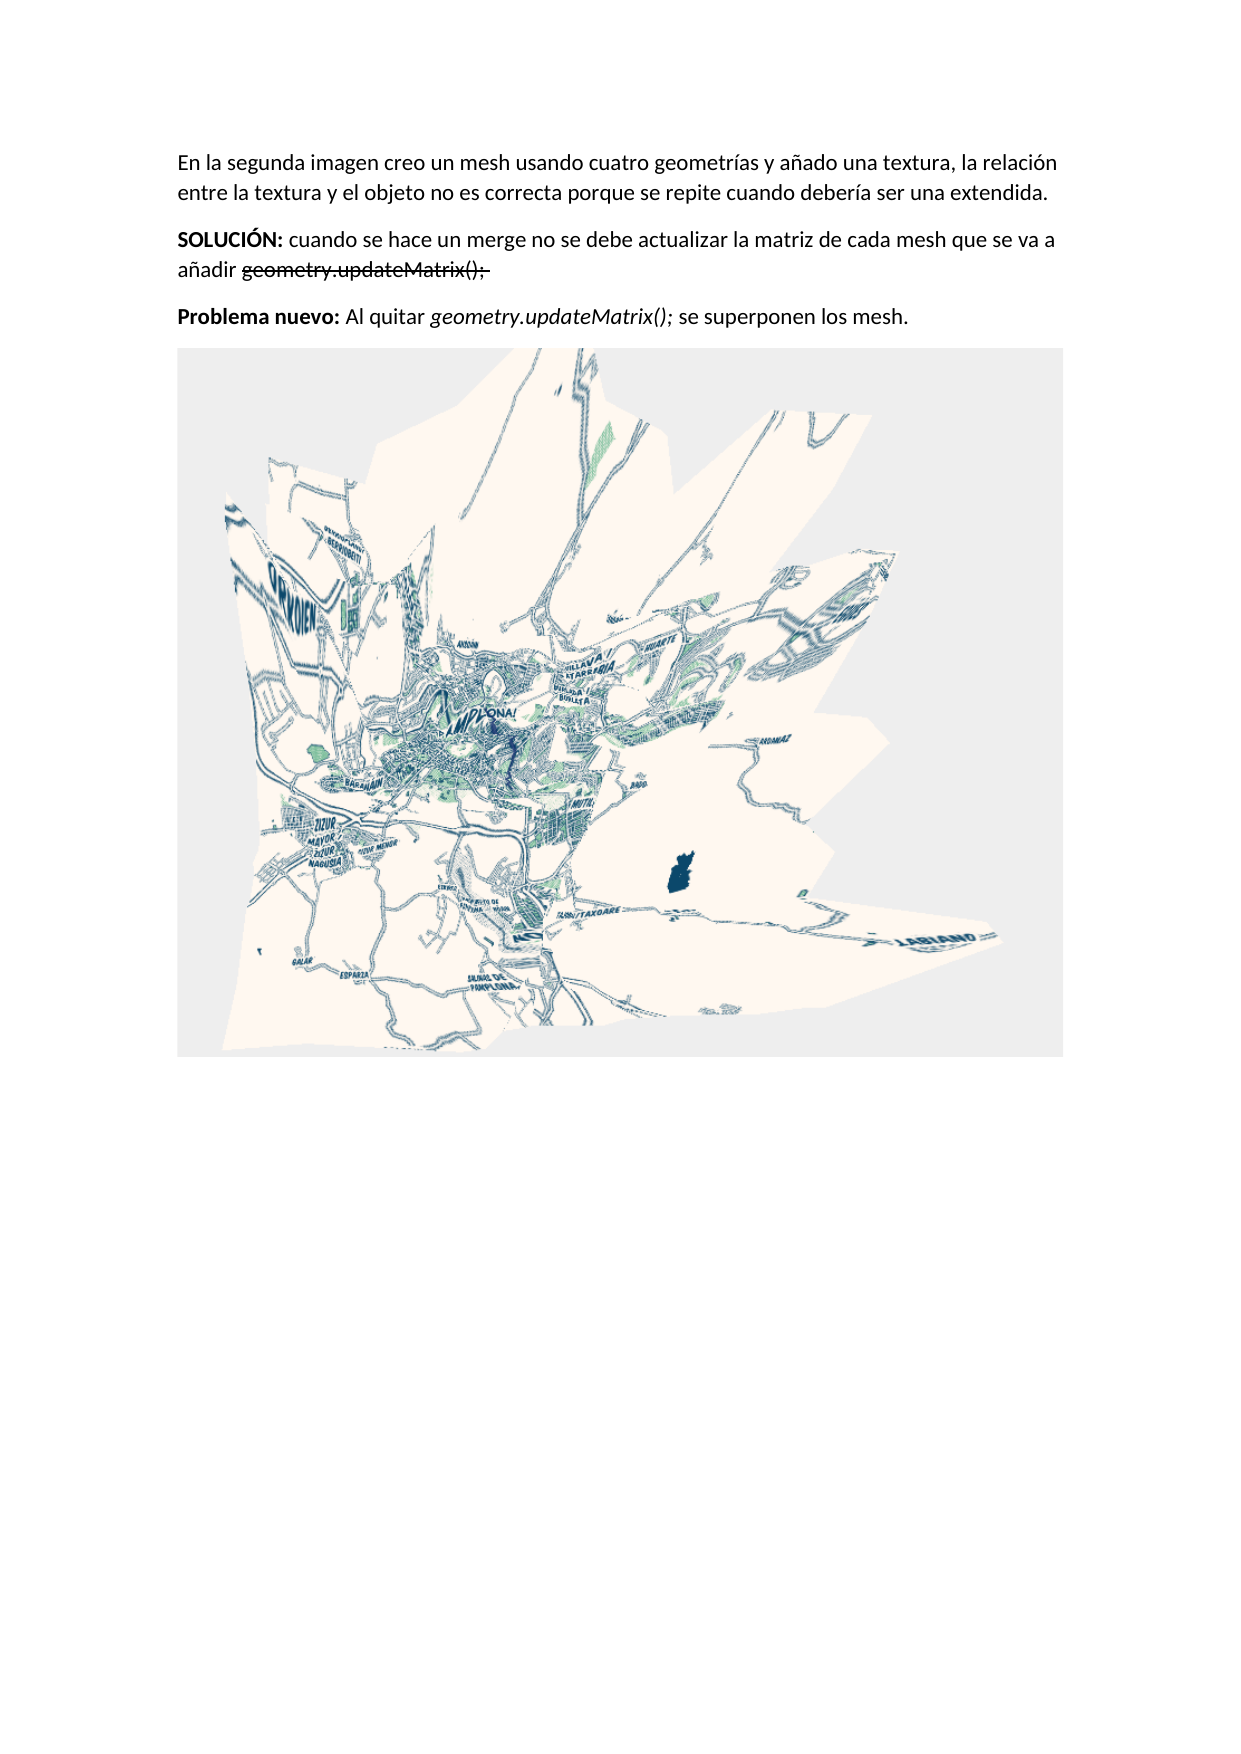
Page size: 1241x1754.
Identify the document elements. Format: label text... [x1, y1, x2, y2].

text En la segunda imagen creo un mesh usando cuatro geometrías y añado una textura, la relación entre la textura y el objeto no es correcta porque se repite cuando debería ser una extendida. [177, 148, 1063, 206]
text Problema nuevo: Al quitar geometry.updateMatrix(); se superponen los mesh. [177, 302, 1063, 330]
text SOLUCIÓN: cuando se hace un merge no se debe actualizar la matriz de cada mesh que se va a añadir geometry.updateMatrix(); [177, 225, 1063, 283]
picture [177, 348, 1064, 1057]
